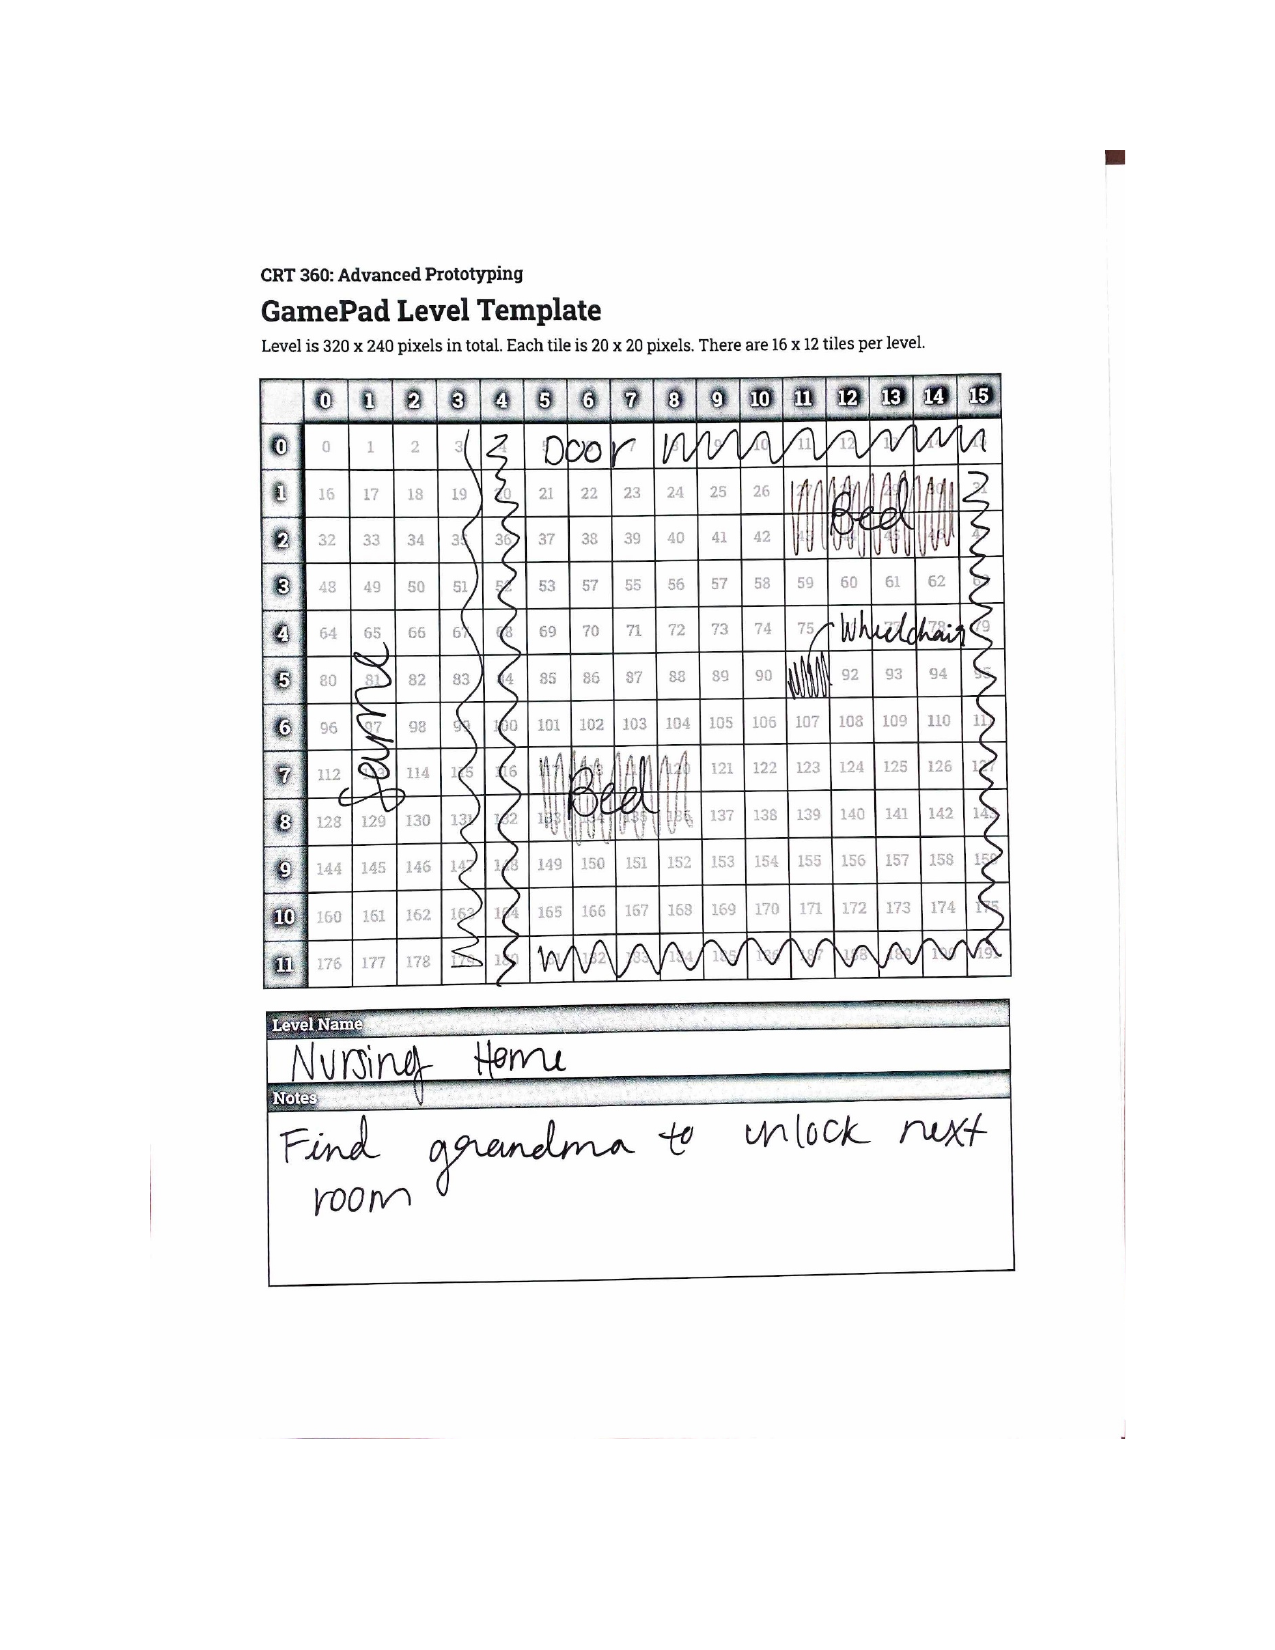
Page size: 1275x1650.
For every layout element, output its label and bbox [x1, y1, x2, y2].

picture [150, 150, 1125, 1439]
